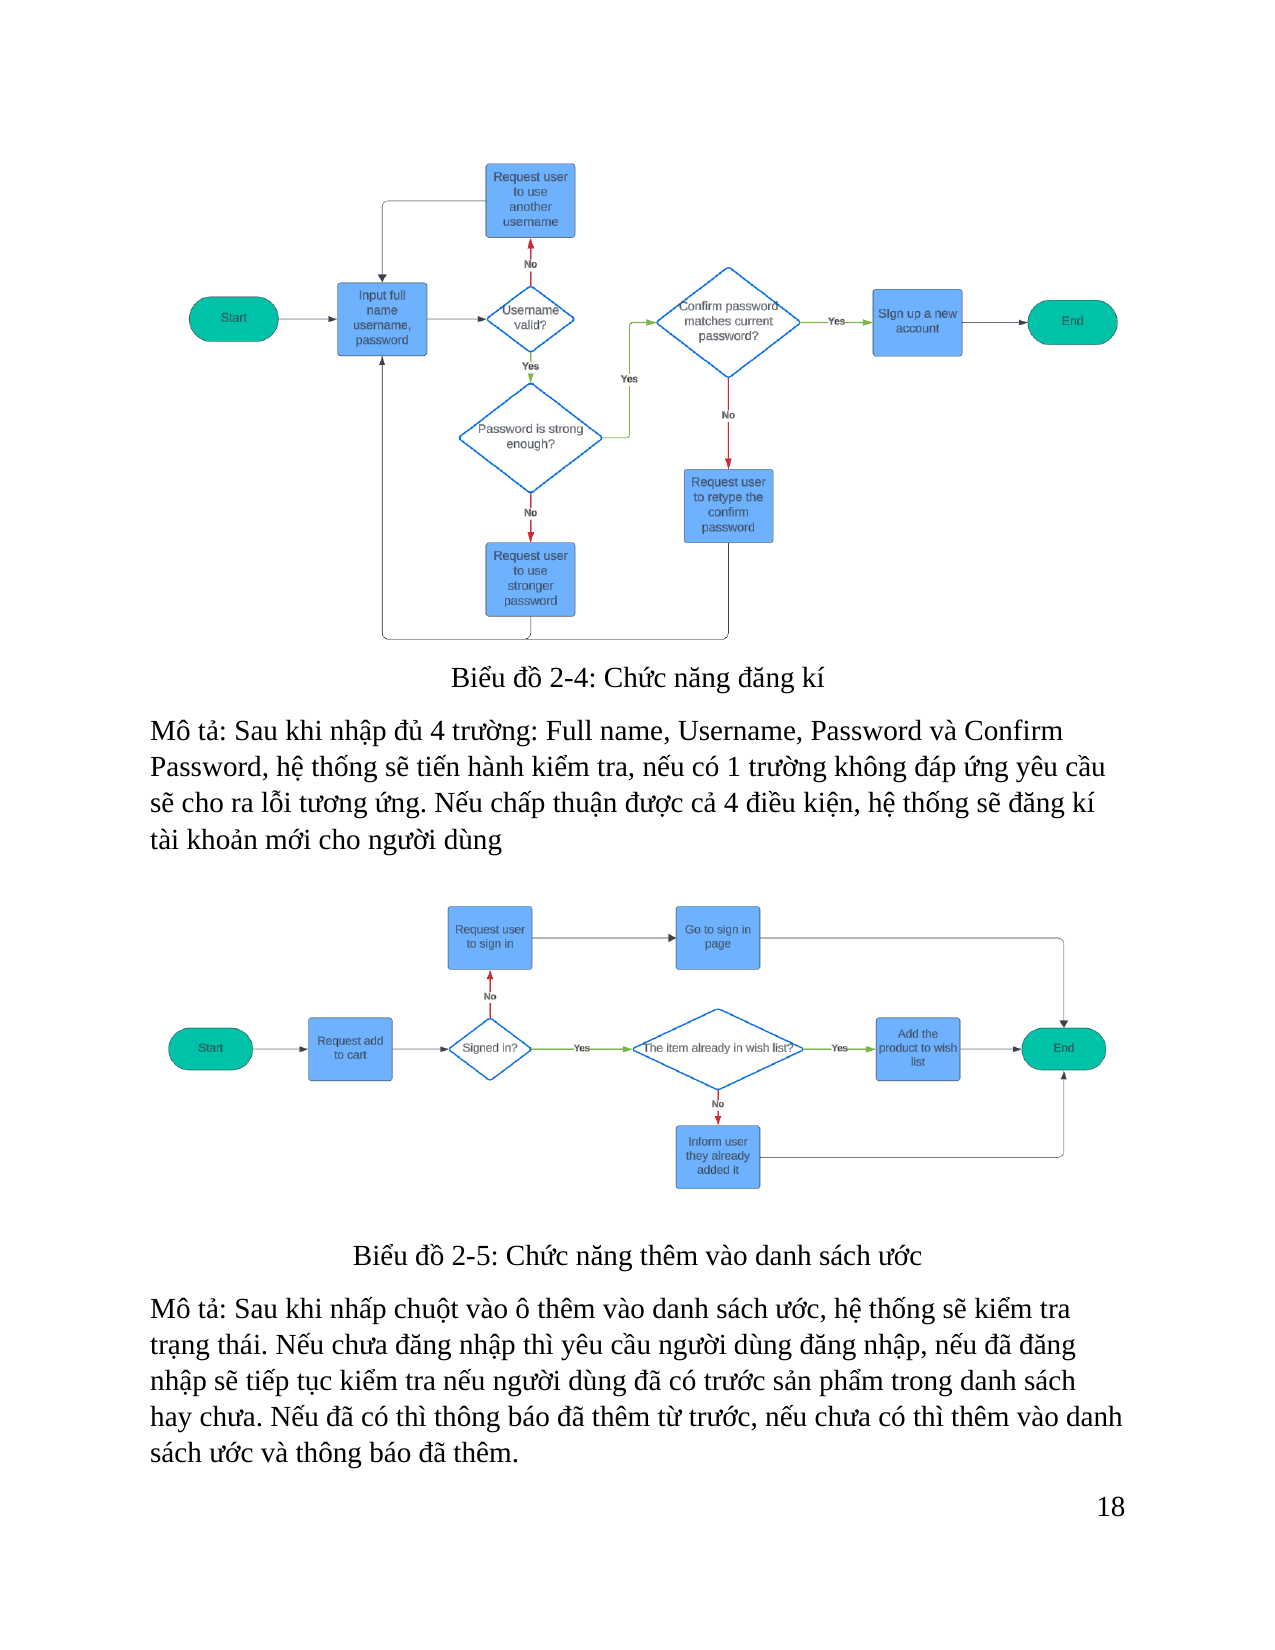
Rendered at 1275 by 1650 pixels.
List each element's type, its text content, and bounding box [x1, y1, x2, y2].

text Mô tả: Sau khi nhập đủ 4 trường: Full name, Username, Password và Confirm Password, hệ thống sẽ tiến hành kiểm tra, nếu có 1 trường không đáp ứng yêu cầu sẽ cho ra lỗi tương ứng. Nếu chấp thuận được cả 4 điều kiện, hệ thống sẽ đăng kí tài khoản mới cho người dùng [150, 713, 1125, 855]
text Mô tả: Sau khi nhấp chuột vào ô thêm vào danh sách ước, hệ thống sẽ kiểm tra trạng thái. Nếu chưa đăng nhập thì yêu cầu người dùng đăng nhập, nếu đã đăng nhập sẽ tiếp tục kiểm tra nếu người dùng đã có trước sản phẩm trong danh sách hay chưa. Nếu đã có thì thông báo đã thêm từ trước, nếu chưa có thì thêm vào danh sách ước và thông báo đã thêm. [150, 1291, 1125, 1469]
picture [150, 874, 1125, 1219]
picture [150, 150, 1125, 642]
text Biểu đồ 2-5: Chức năng thêm vào danh sách ước [150, 1238, 1125, 1272]
text Biểu đồ 2-4: Chức năng đăng kí [150, 661, 1125, 694]
